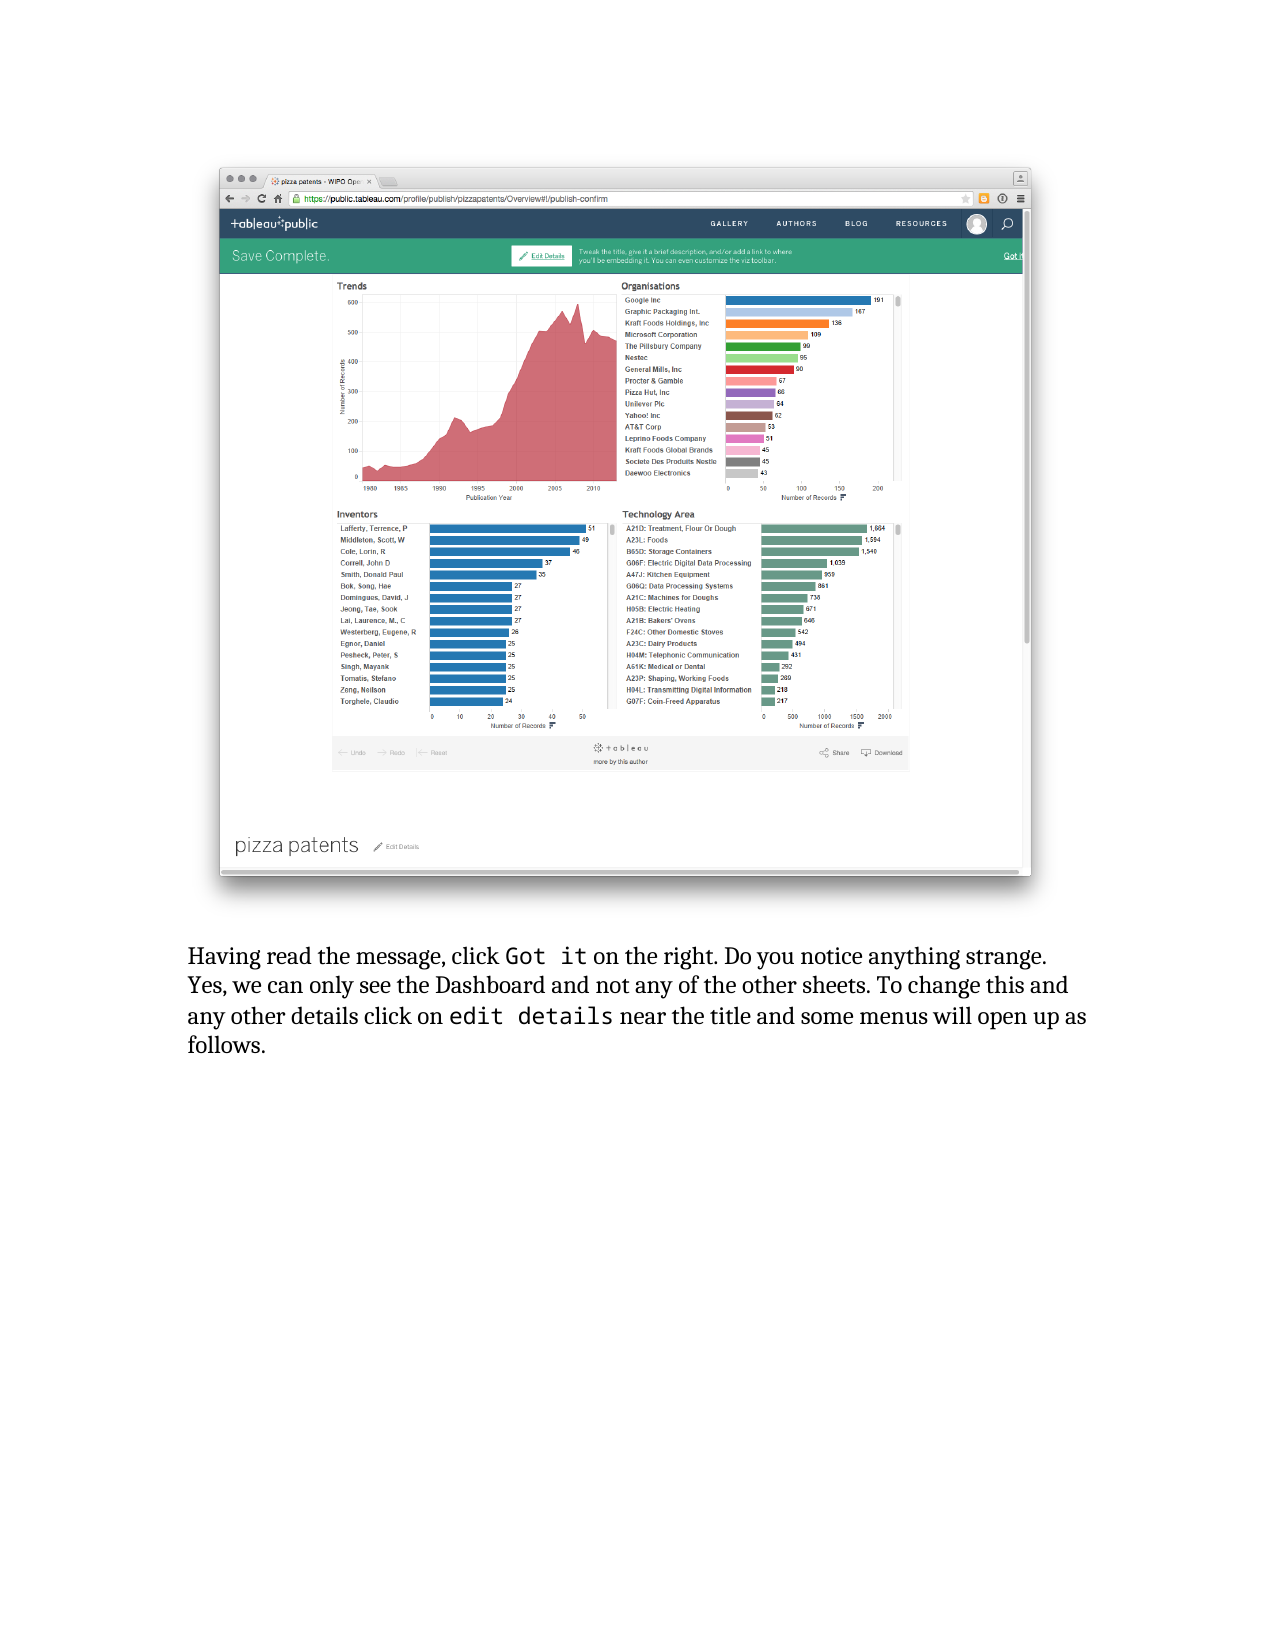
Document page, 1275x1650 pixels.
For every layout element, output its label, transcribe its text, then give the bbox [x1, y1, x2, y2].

text Having read the message, click Got it on the right. Do you notice anything strange. Yes, we can only see the Dashboard and not any of the other sheets. To change this and any other details click on edit details near the title and some menus will open up as follows. [187, 940, 1087, 1060]
picture [187, 150, 1063, 922]
